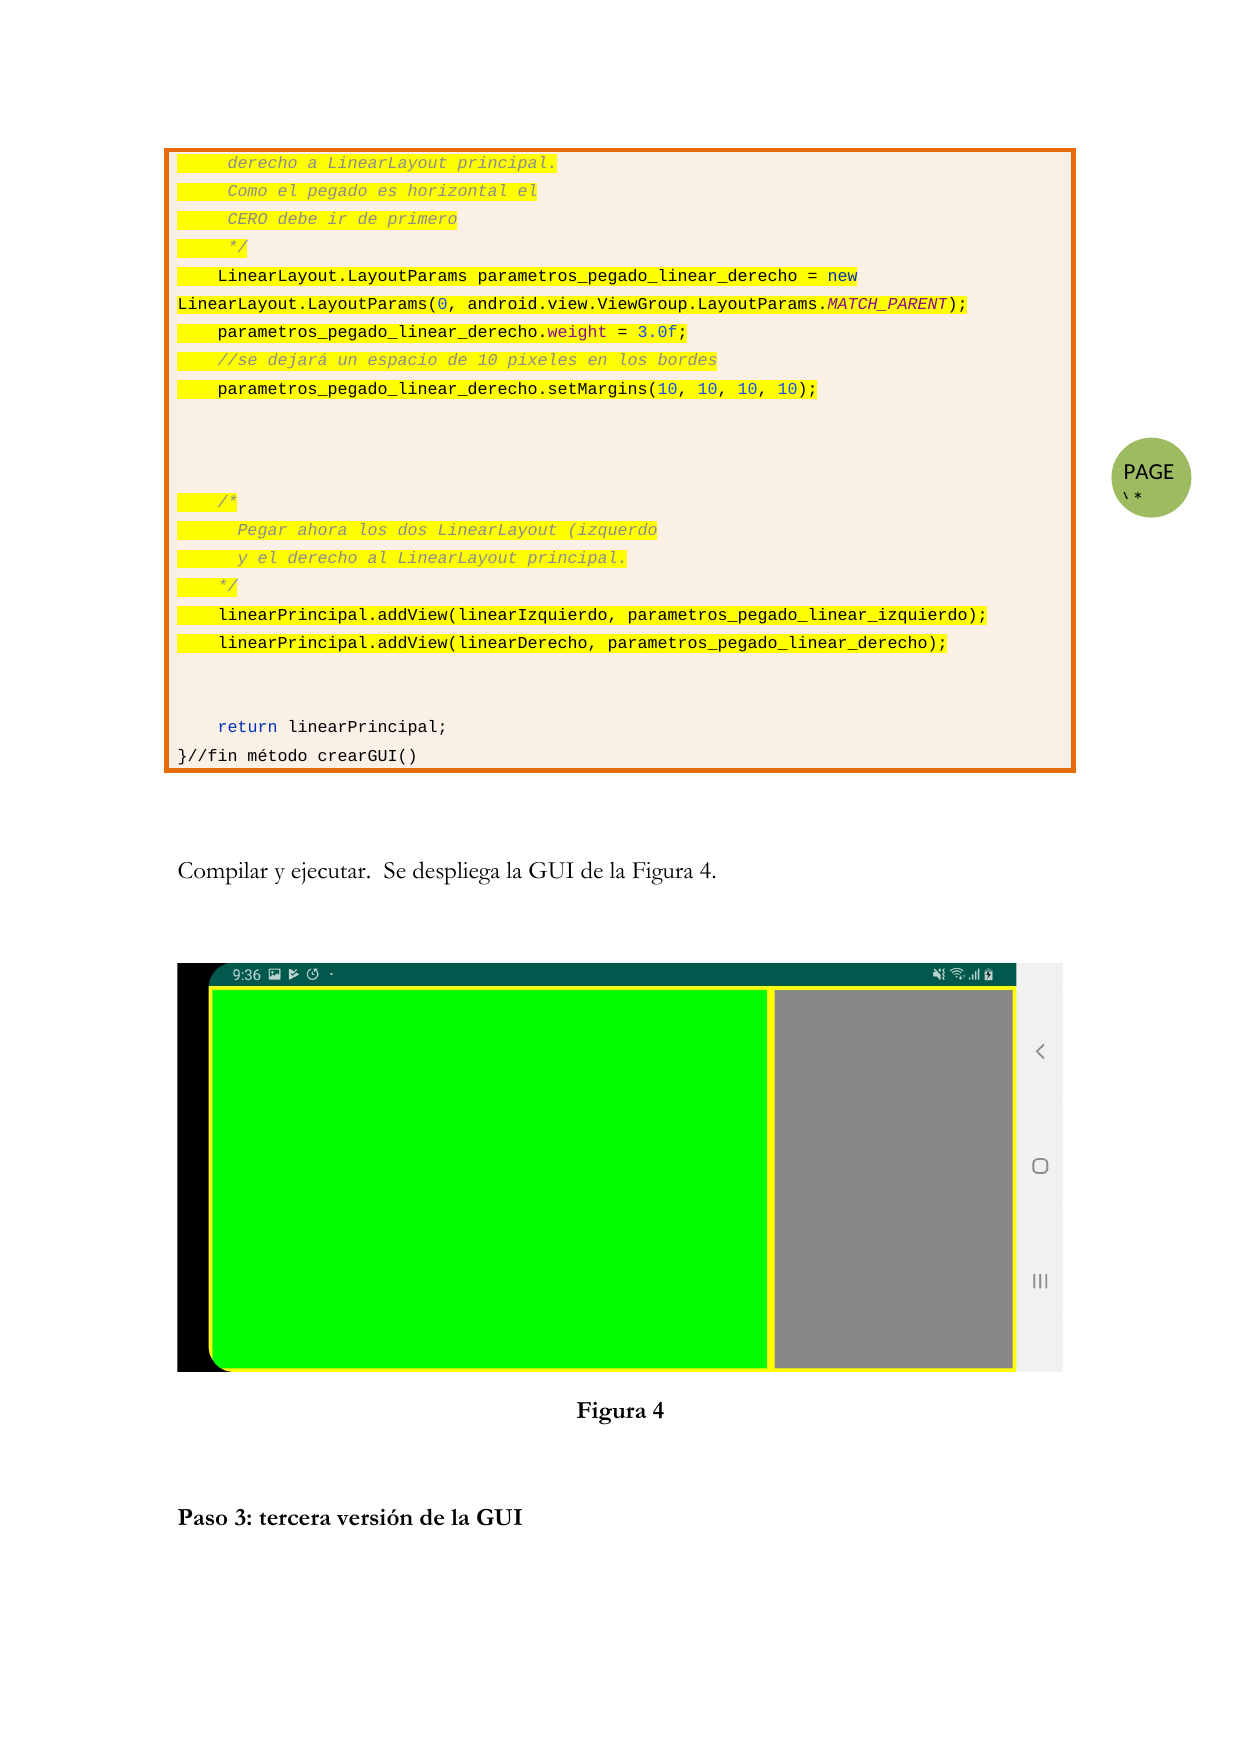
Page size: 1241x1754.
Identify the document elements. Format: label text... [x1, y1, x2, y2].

text Figura 4 [177, 1397, 1063, 1425]
text Paso 3: tercera versión de la GUI [177, 1503, 1063, 1531]
text Compilar y ejecutar. Se despliega la GUI de la Figura 4. [177, 856, 1063, 884]
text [169, 152, 1071, 768]
picture [177, 963, 1063, 1372]
